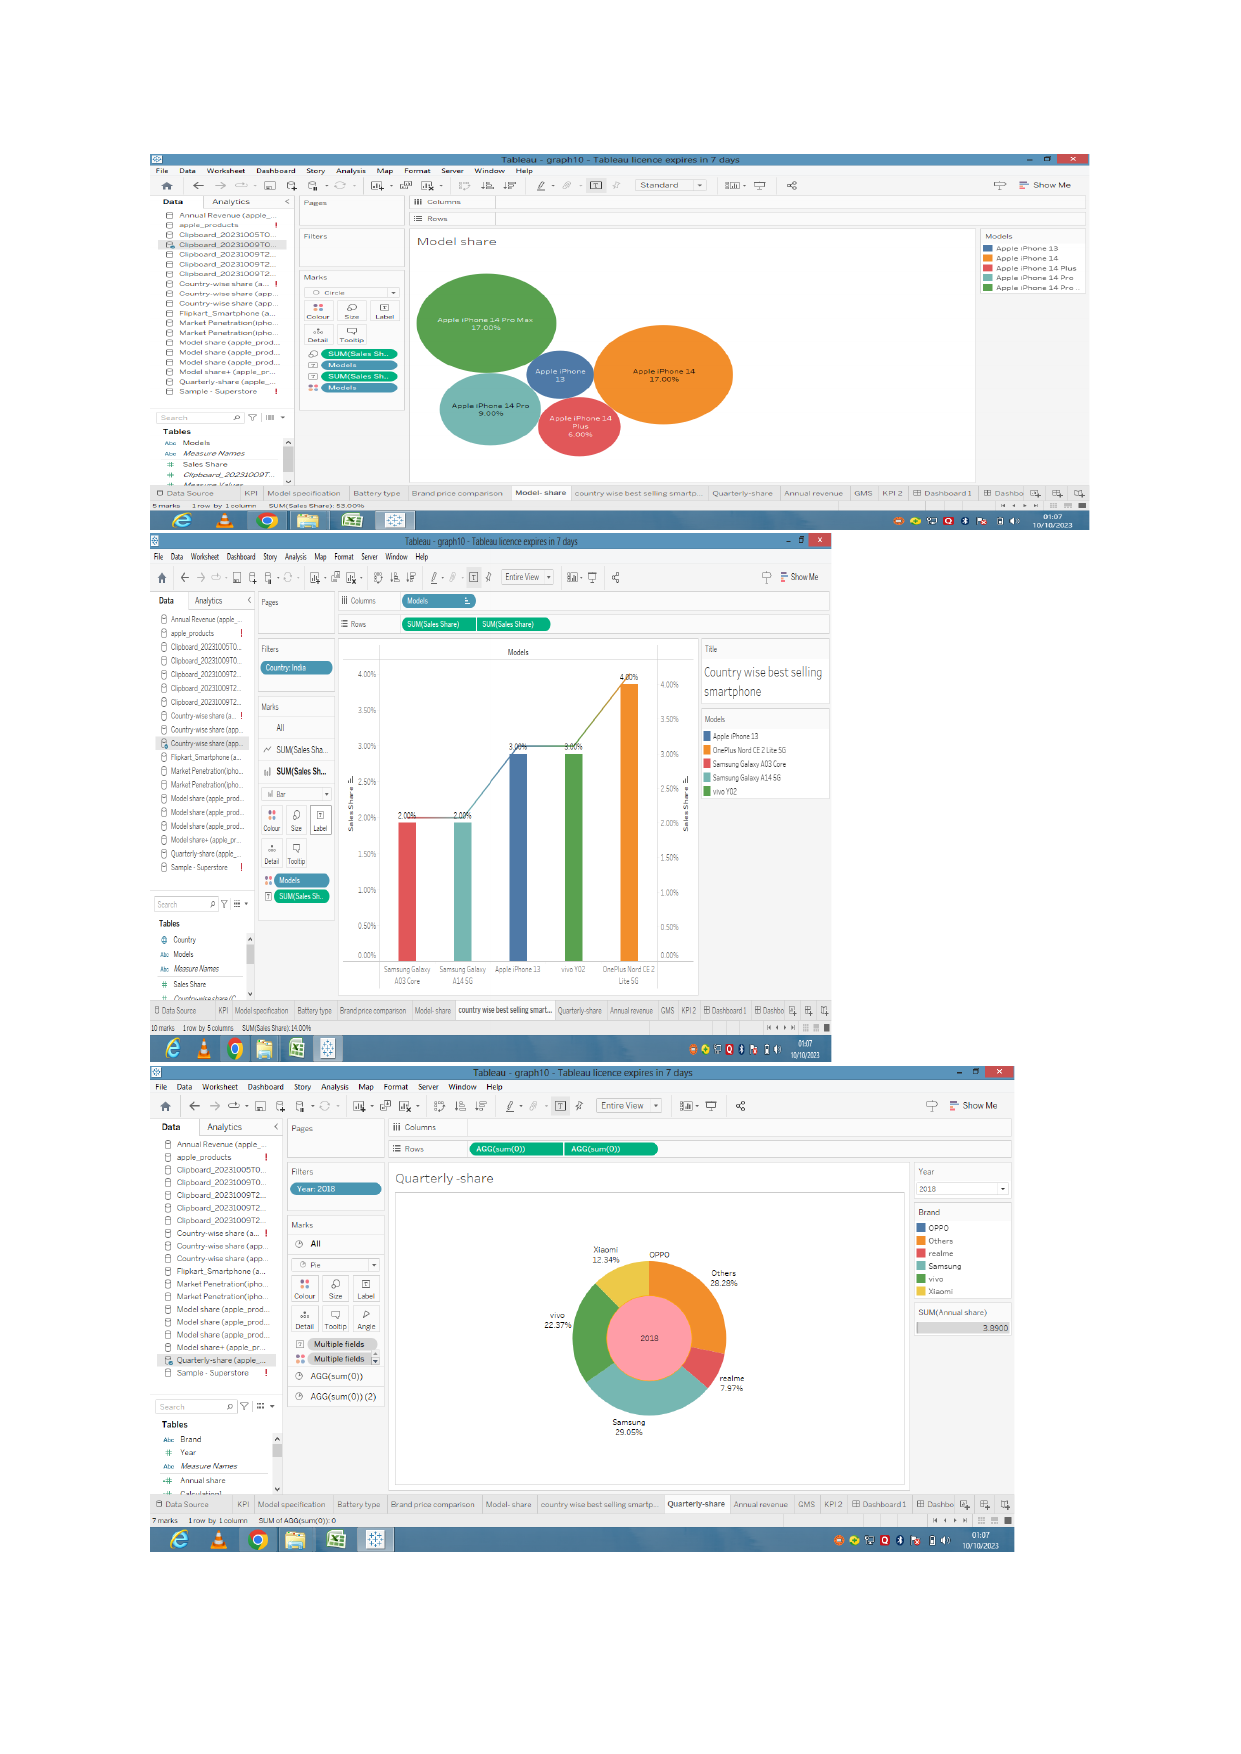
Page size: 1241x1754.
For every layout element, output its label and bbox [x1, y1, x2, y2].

picture [150, 1066, 1015, 1552]
picture [150, 533, 832, 1062]
picture [150, 154, 1090, 530]
